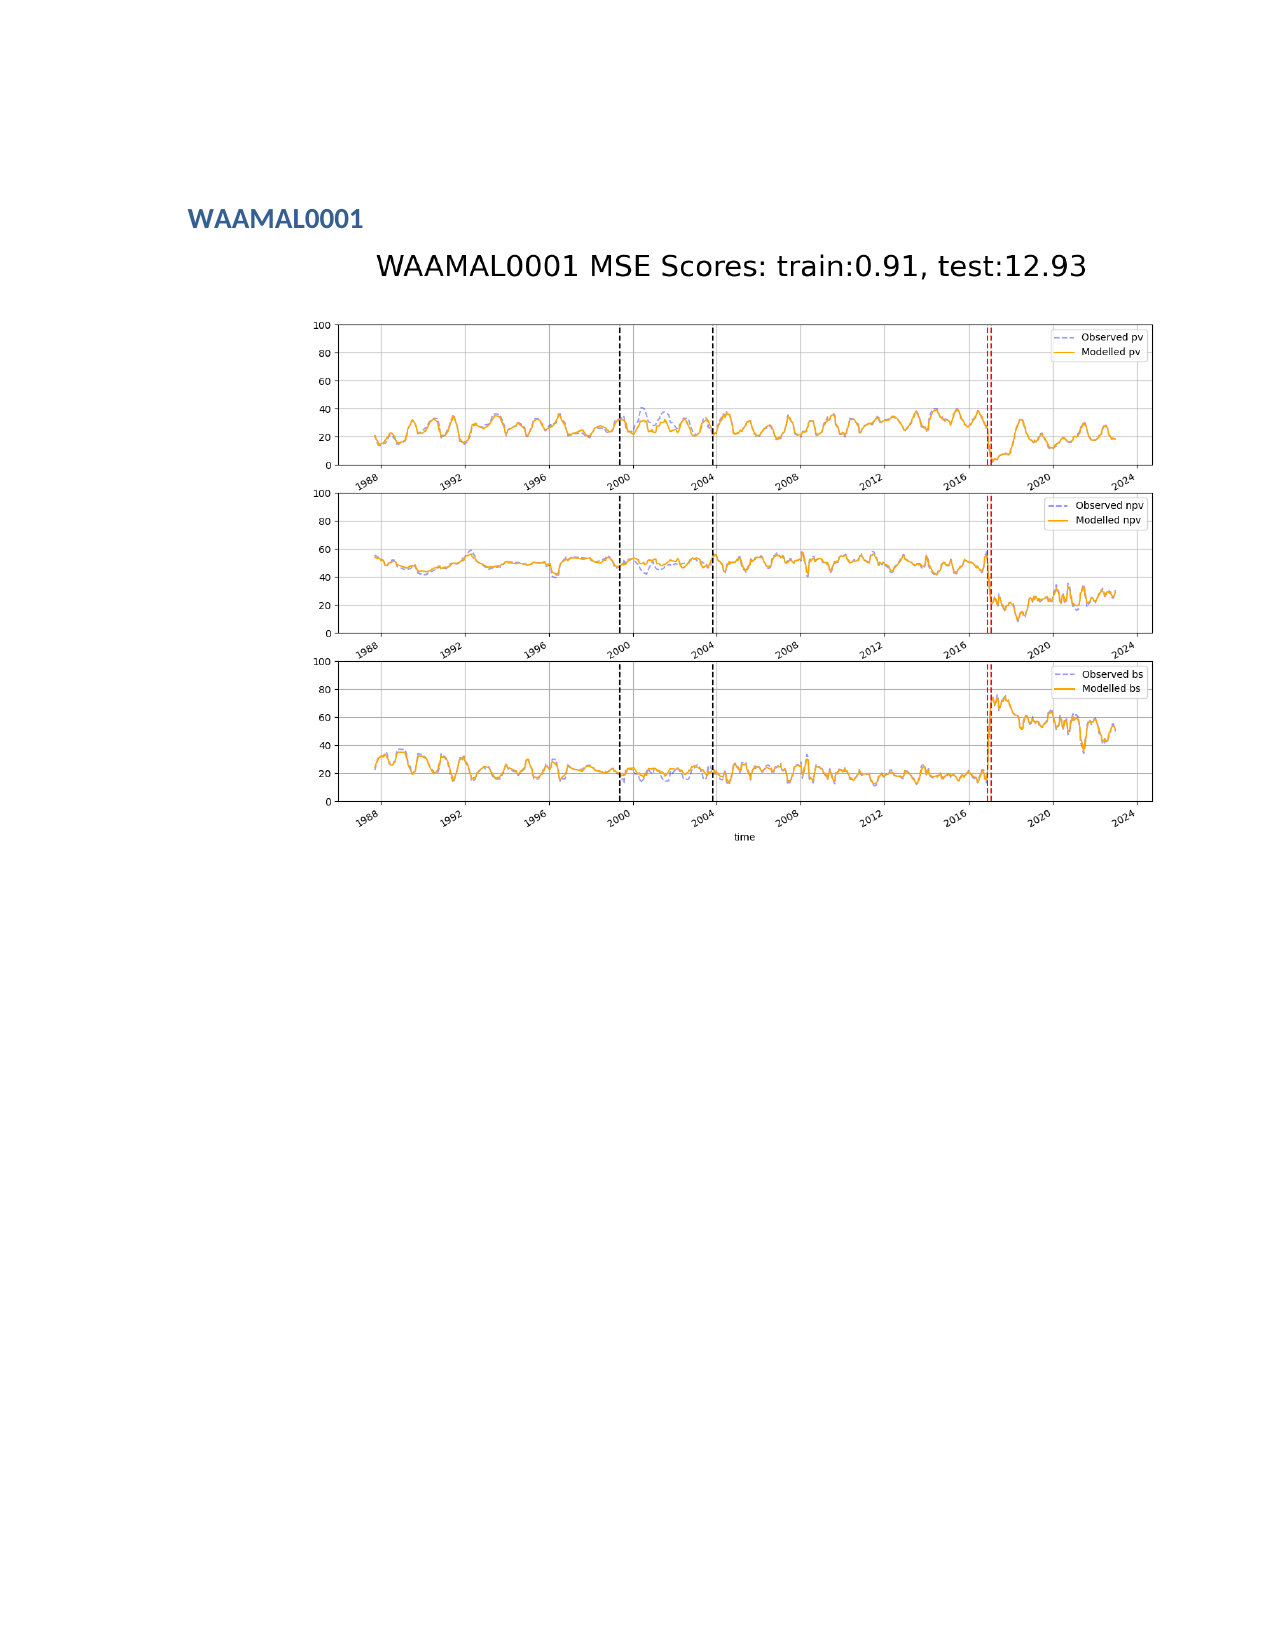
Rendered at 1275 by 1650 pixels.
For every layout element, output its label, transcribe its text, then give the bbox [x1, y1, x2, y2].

picture [206, 241, 1257, 941]
subtitle WAAMAL0001 [187, 200, 1087, 236]
